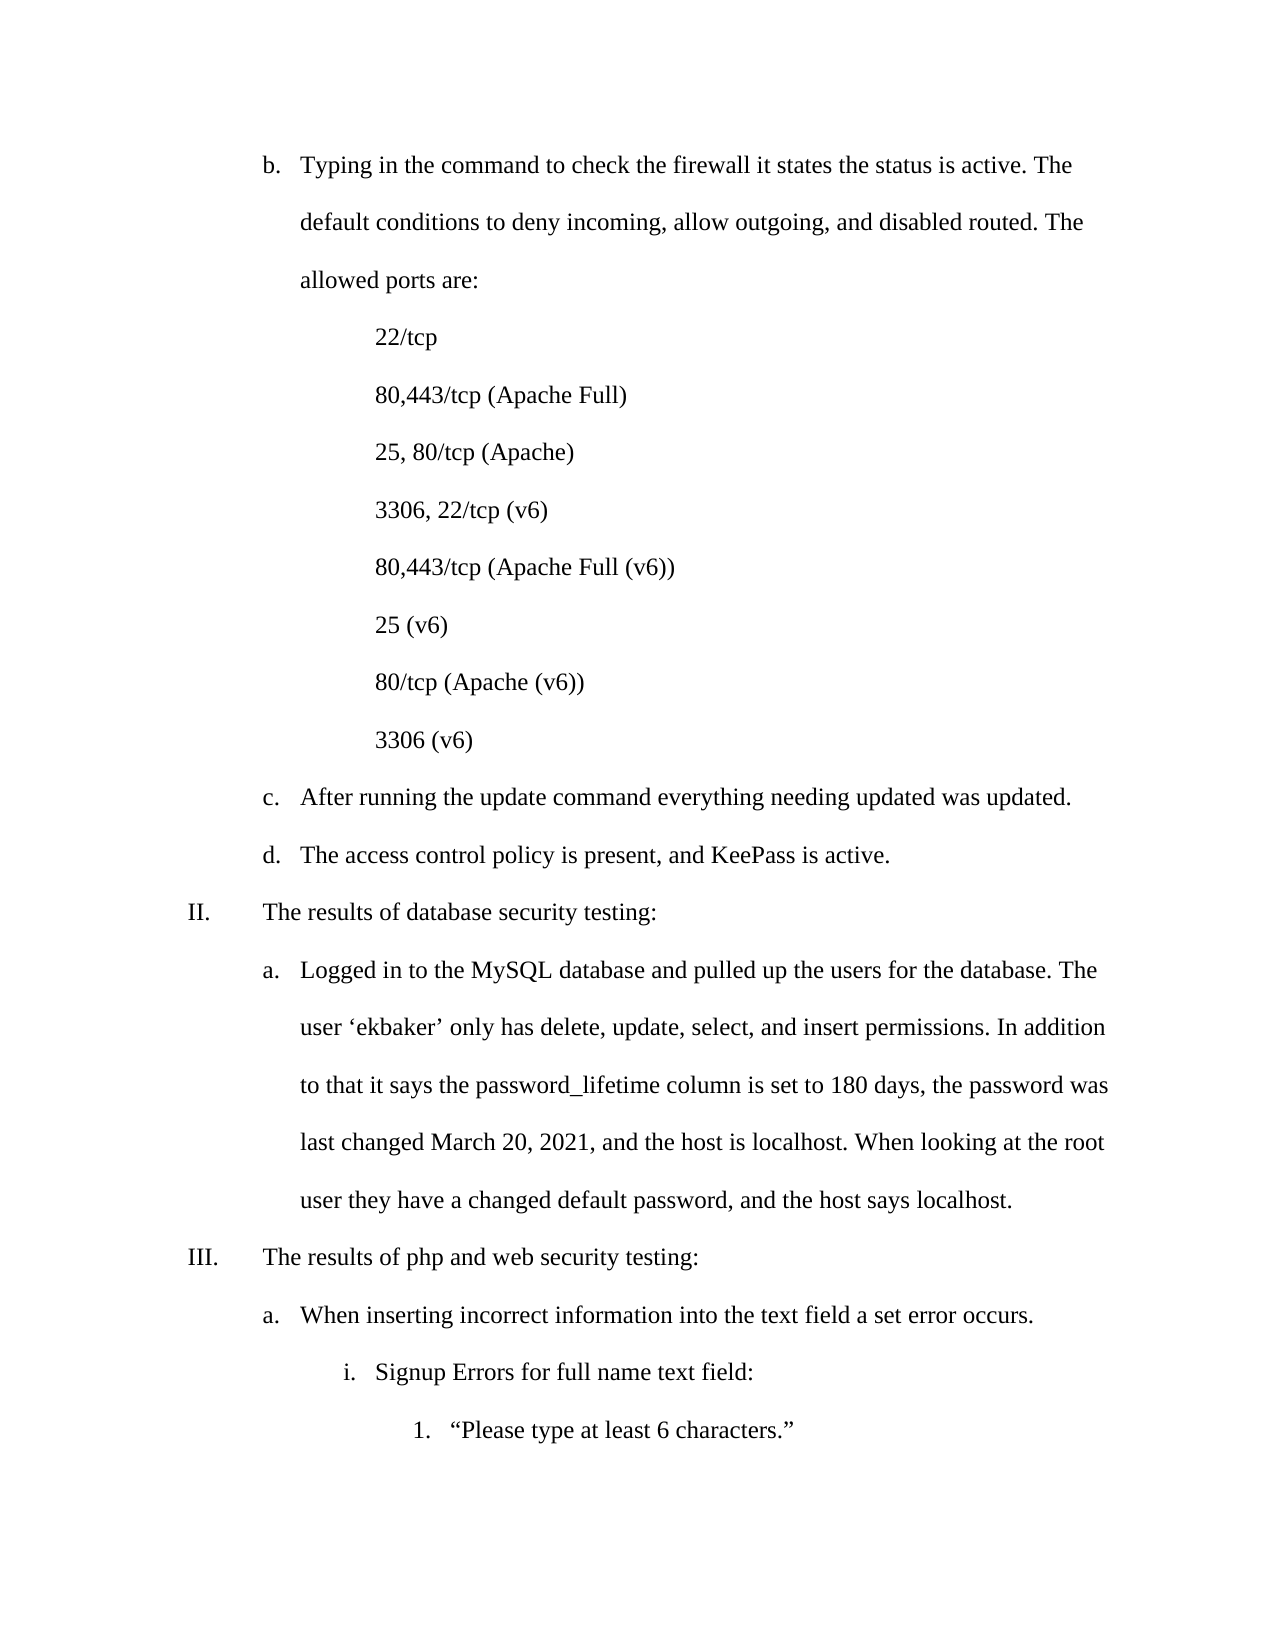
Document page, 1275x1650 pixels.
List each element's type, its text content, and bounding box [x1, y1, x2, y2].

list Typing in the command to check the firewall it states the status is active. The default conditions to deny incoming, allow outgoing, and disabled routed. The allowed ports are: [262, 150, 1125, 294]
list 22/tcp [300, 322, 1125, 351]
list The results of php and web security testing: [187, 1242, 1125, 1271]
list Signup Errors for full name text field: [356, 1357, 1125, 1386]
list Logged in to the MySQL database and pulled up the users for the database. The user ‘ekbaker’ only has delete, update, select, and insert permissions. In addition to that it says the password_lifetime column is set to 180 days, the password was last changed March 20, 2021, and the host is localhost. When looking at the root user they have a changed default password, and the host says localhost. [262, 955, 1125, 1214]
list 3306 (v6) [300, 725, 1125, 754]
list 25, 80/tcp (Apache) [300, 437, 1125, 466]
list 80,443/tcp (Apache Full) [300, 380, 1125, 409]
list 25 (v6) [300, 610, 1125, 639]
list 80/tcp (Apache (v6)) [300, 667, 1125, 696]
list After running the update command everything needing updated was updated. [262, 782, 1125, 811]
list The access control policy is present, and KeePass is active. [262, 840, 1125, 869]
list “Please type at least 6 characters.” [412, 1415, 1125, 1444]
list The results of database security testing: [187, 897, 1125, 926]
list 80,443/tcp (Apache Full (v6)) [300, 552, 1125, 581]
list 3306, 22/tcp (v6) [300, 495, 1125, 524]
list When inserting incorrect information into the text field a set error occurs. [262, 1300, 1125, 1329]
